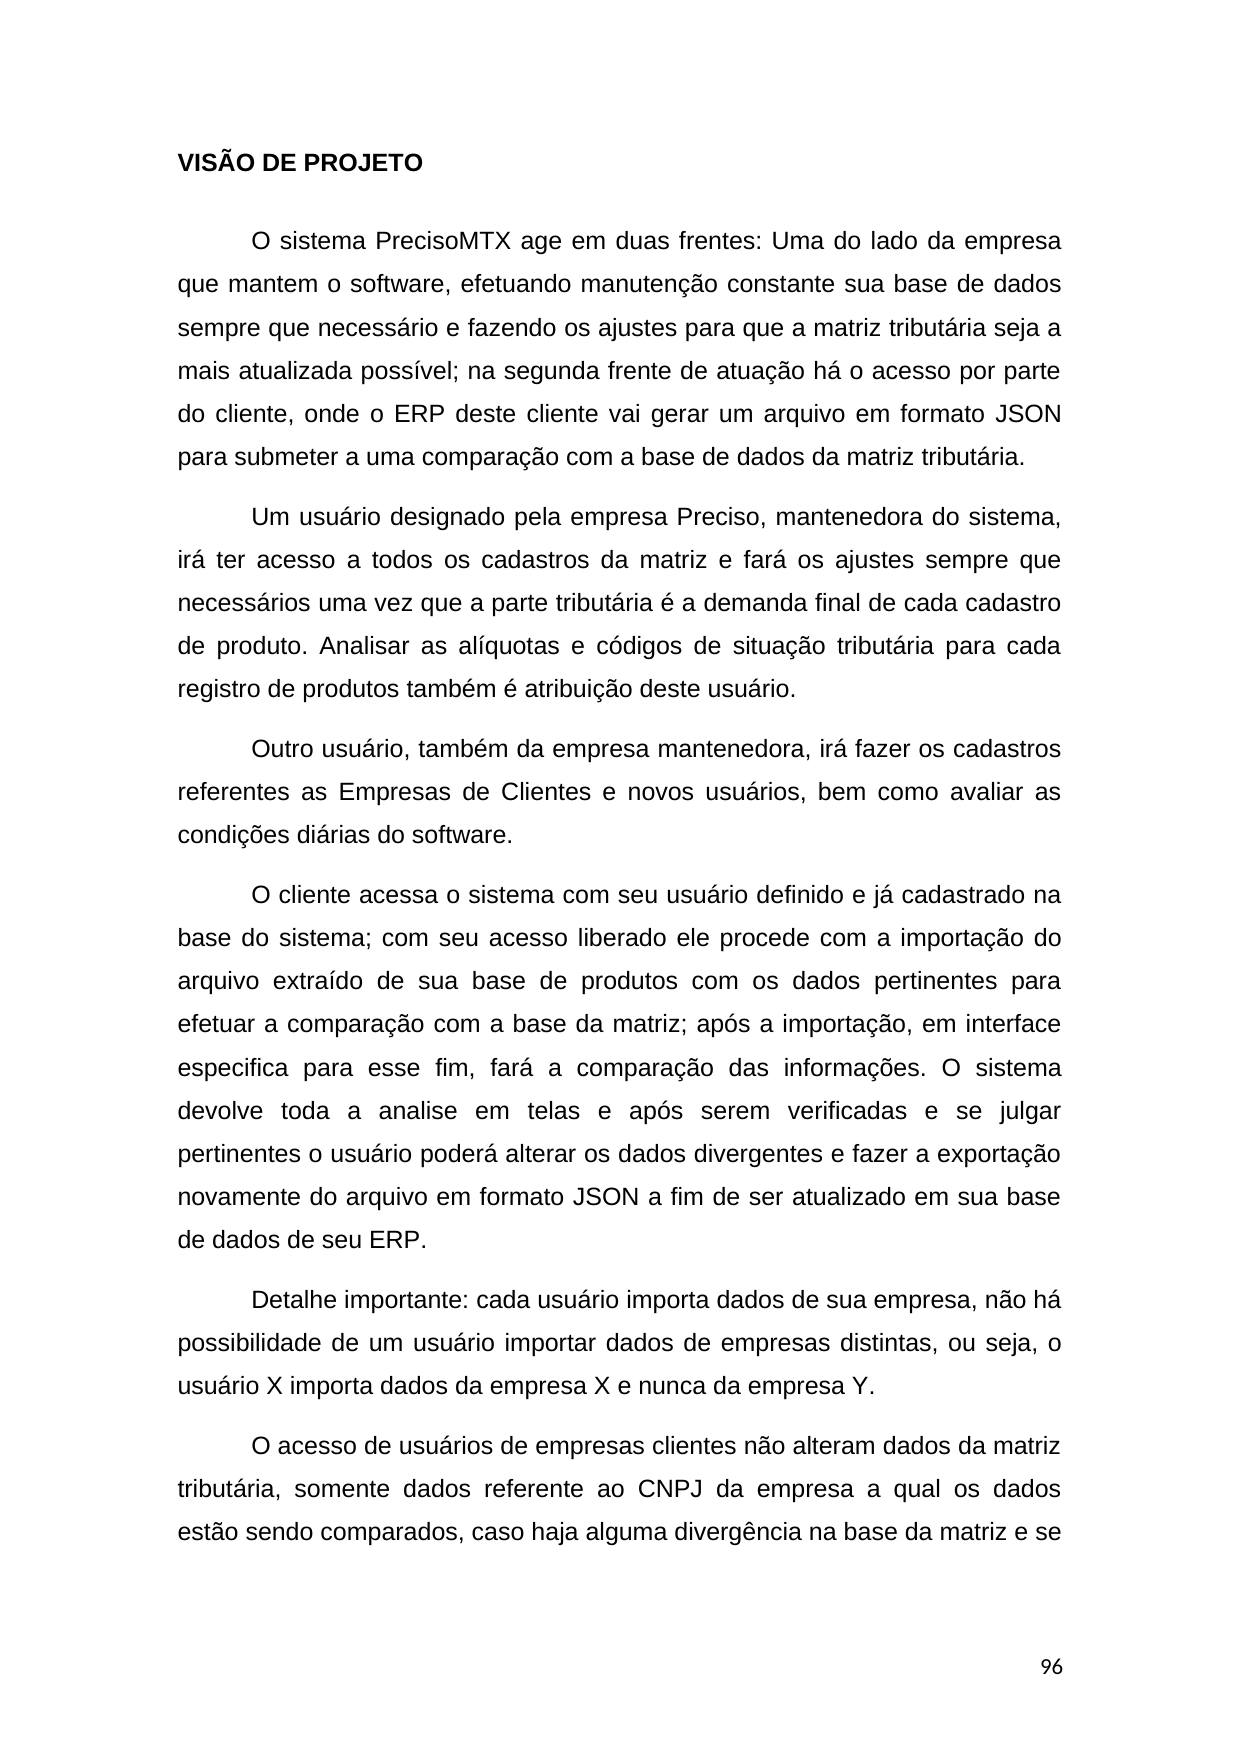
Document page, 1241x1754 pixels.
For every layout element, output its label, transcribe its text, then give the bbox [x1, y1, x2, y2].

text Outro usuário, também da empresa mantenedora, irá fazer os cadastros referentes as Empresas de Clientes e novos usuários, bem como avaliar as condições diárias do software. [177, 734, 1063, 849]
subtitle VISÃO DE PROJETO [177, 148, 1063, 176]
text Detalhe importante: cada usuário importa dados de sua empresa, não há possibilidade de um usuário importar dados de empresas distintas, ou seja, o usuário X importa dados da empresa X e nunca da empresa Y. [177, 1285, 1063, 1400]
text O cliente acessa o sistema com seu usuário definido e já cadastrado na base do sistema; com seu acesso liberado ele procede com a importação do arquivo extraído de sua base de produtos com os dados pertinentes para efetuar a comparação com a base da matriz; após a importação, em interface especifica para esse fim, fará a comparação das informações. O sistema devolve toda a analise em telas e após serem verificadas e se julgar pertinentes o usuário poderá alterar os dados divergentes e fazer a exportação novamente do arquivo em formato JSON a fim de ser atualizado em sua base de dados de seu ERP. [177, 880, 1063, 1254]
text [177, 1431, 1063, 1546]
text Um usuário designado pela empresa Preciso, mantenedora do sistema, irá ter acesso a todos os cadastros da matriz e fará os ajustes sempre que necessários uma vez que a parte tributária é a demanda final de cada cadastro de produto. Analisar as alíquotas e códigos de situação tributária para cada registro de produtos também é atribuição deste usuário. [177, 502, 1063, 703]
text O sistema PrecisoMTX age em duas frentes: Uma do lado da empresa que mantem o software, efetuando manutenção constante sua base de dados sempre que necessário e fazendo os ajustes para que a matriz tributária seja a mais atualizada possível; na segunda frente de atuação há o acesso por parte do cliente, onde o ERP deste cliente vai gerar um arquivo em formato JSON para submeter a uma comparação com a base de dados da matriz tributária. [177, 226, 1063, 471]
